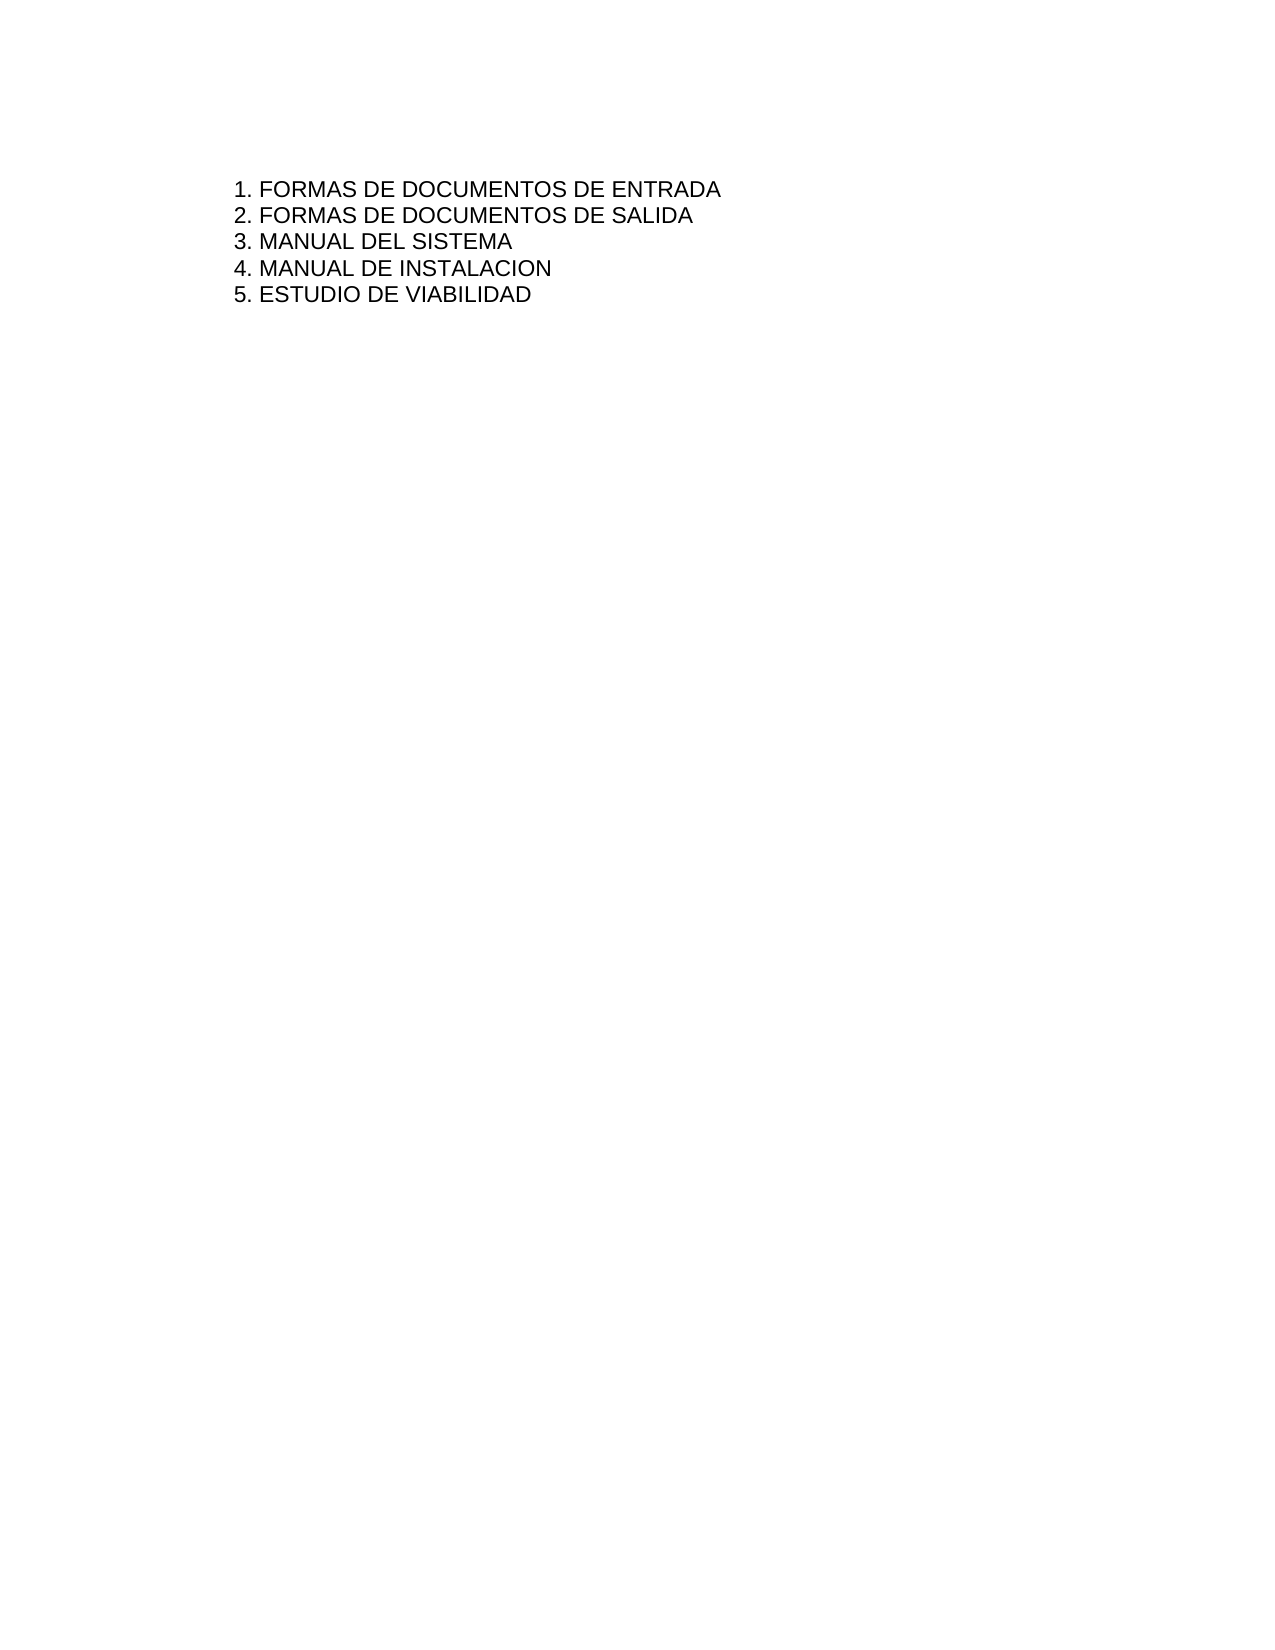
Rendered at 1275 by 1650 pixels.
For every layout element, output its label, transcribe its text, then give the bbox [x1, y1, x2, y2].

text 4. MANUAL DE INSTALACION [233, 255, 1098, 281]
text 3. MANUAL DEL SISTEMA [233, 228, 1098, 255]
text 5. ESTUDIO DE VIABILIDAD [233, 281, 1098, 307]
text 2. FORMAS DE DOCUMENTOS DE SALIDA [233, 202, 1098, 228]
text 1. FORMAS DE DOCUMENTOS DE ENTRADA [233, 176, 1098, 202]
